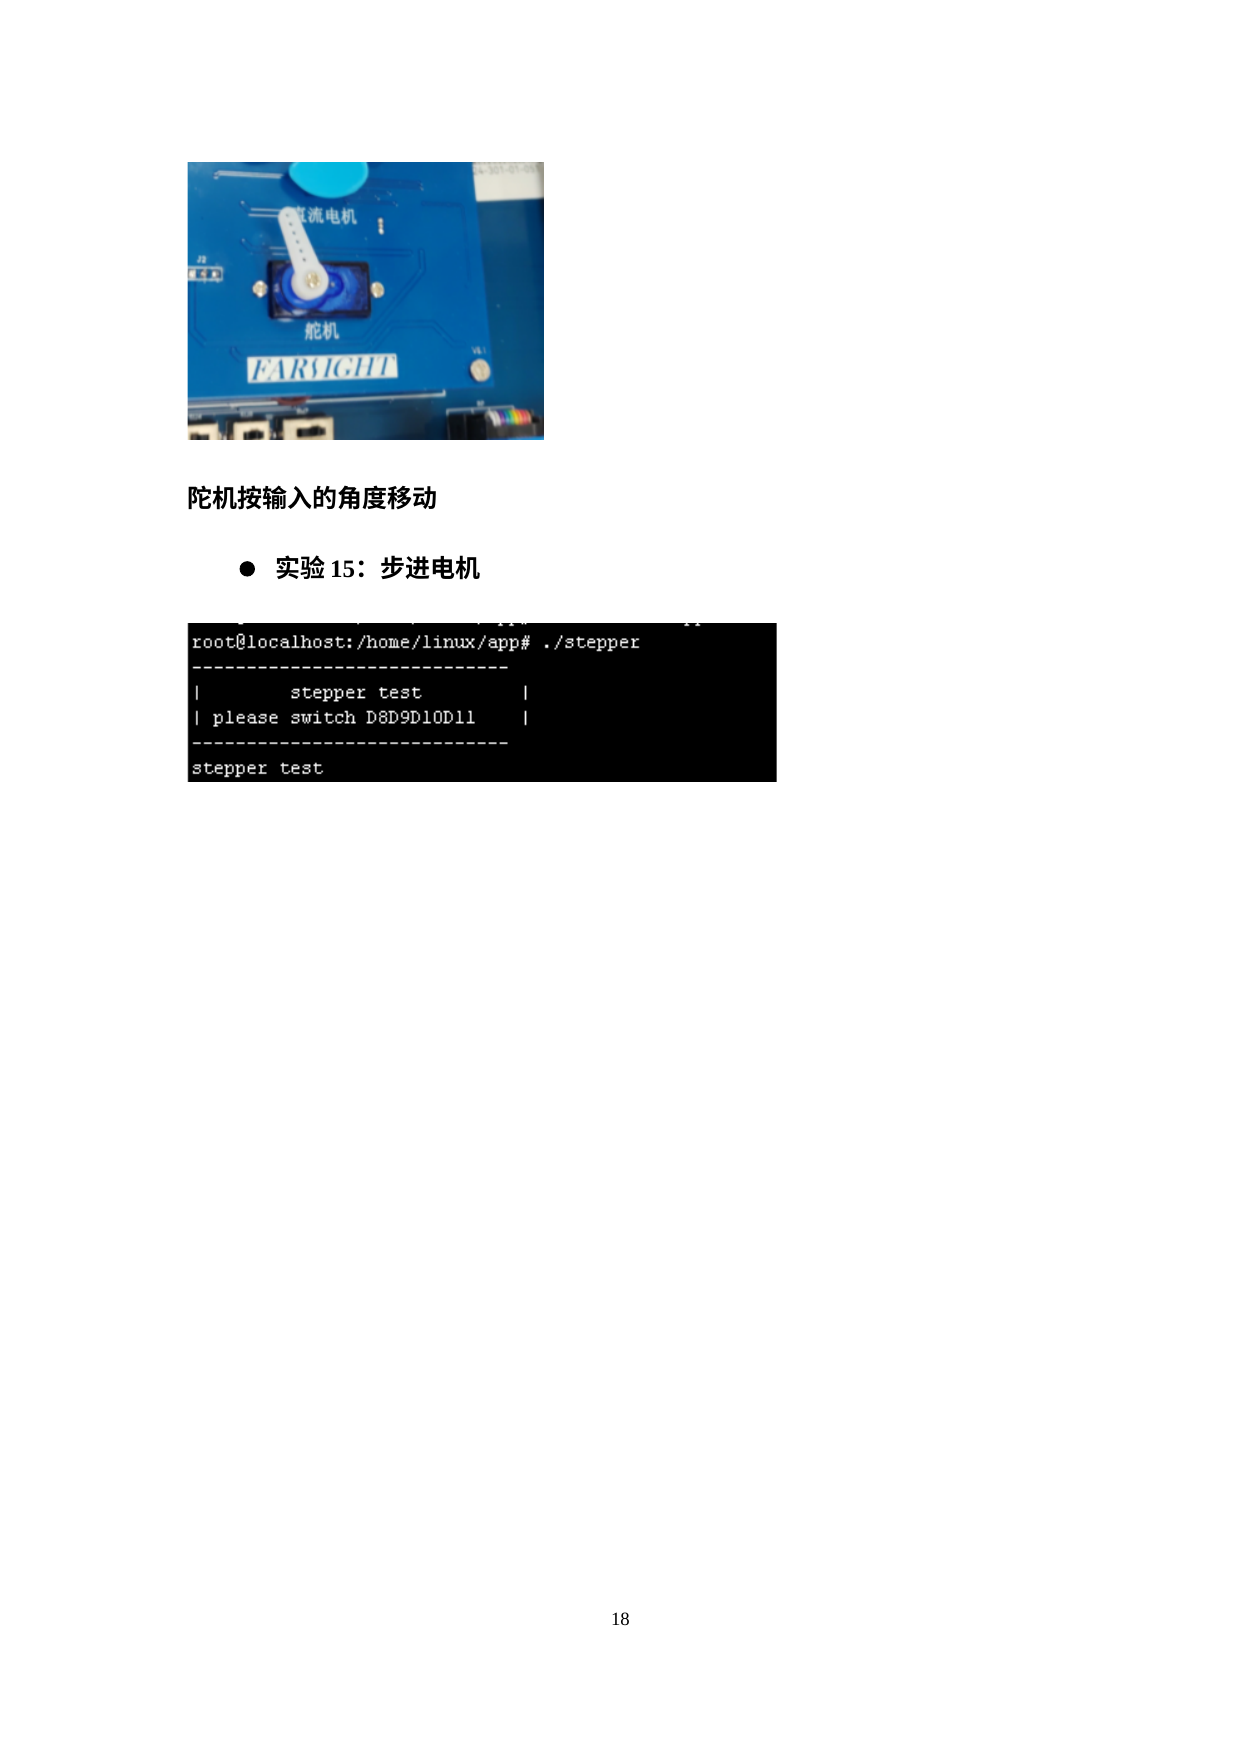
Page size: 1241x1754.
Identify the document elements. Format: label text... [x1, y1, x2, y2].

picture [187, 623, 777, 782]
picture [187, 162, 544, 440]
